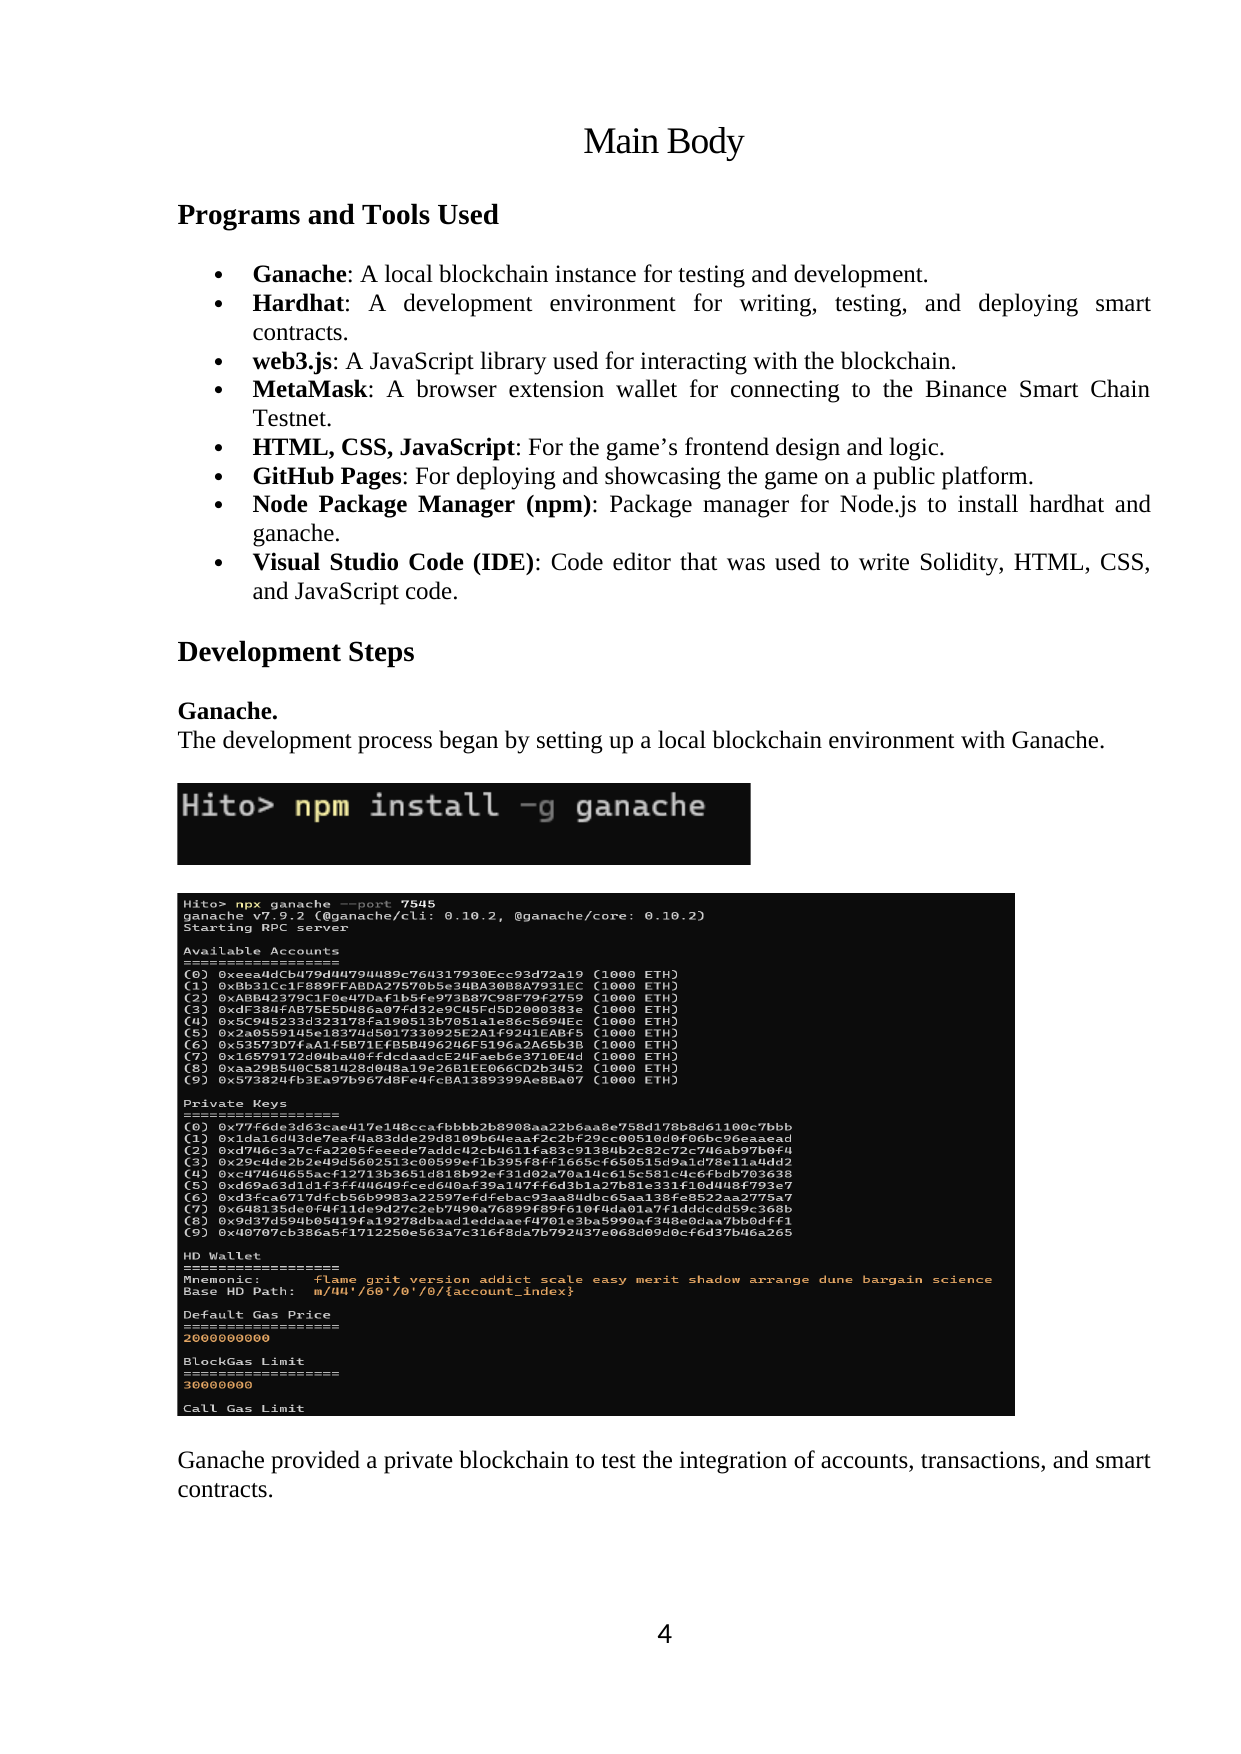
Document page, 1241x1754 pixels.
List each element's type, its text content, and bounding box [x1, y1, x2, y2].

list Ganache: A local blockchain instance for testing and development. [215, 259, 1152, 288]
picture [177, 893, 1015, 1416]
list Visual Studio Code (IDE): Code editor that was used to write Solidity, HTML, CSS, and JavaScript code. [215, 547, 1152, 604]
text Programs and Tools Used [177, 197, 1152, 230]
list web3.js: A JavaScript library used for interacting with the blockchain. [215, 346, 1152, 374]
text Development Steps [177, 634, 1152, 667]
list MetaMask: A browser extension wallet for connecting to the Binance Smart Chain Testnet. [215, 374, 1152, 432]
text Ganache provided a private blockchain to test the integration of accounts, transactions, and smart contracts. [177, 1445, 1152, 1503]
text Ganache. The development process began by setting up a local blockchain environment with Ganache. [177, 696, 1152, 754]
list GitHub Pages: For deploying and showcasing the game on a public platform. [215, 461, 1152, 489]
title Main Body [177, 118, 1152, 161]
list Node Package Manager (npm): Package manager for Node.js to install hardhat and ganache. [215, 489, 1152, 547]
list HTML, CSS, JavaScript: For the game’s frontend design and logic. [215, 432, 1152, 461]
list Hardhat: A development environment for writing, testing, and deploying smart contracts. [215, 288, 1152, 346]
picture [177, 783, 751, 865]
